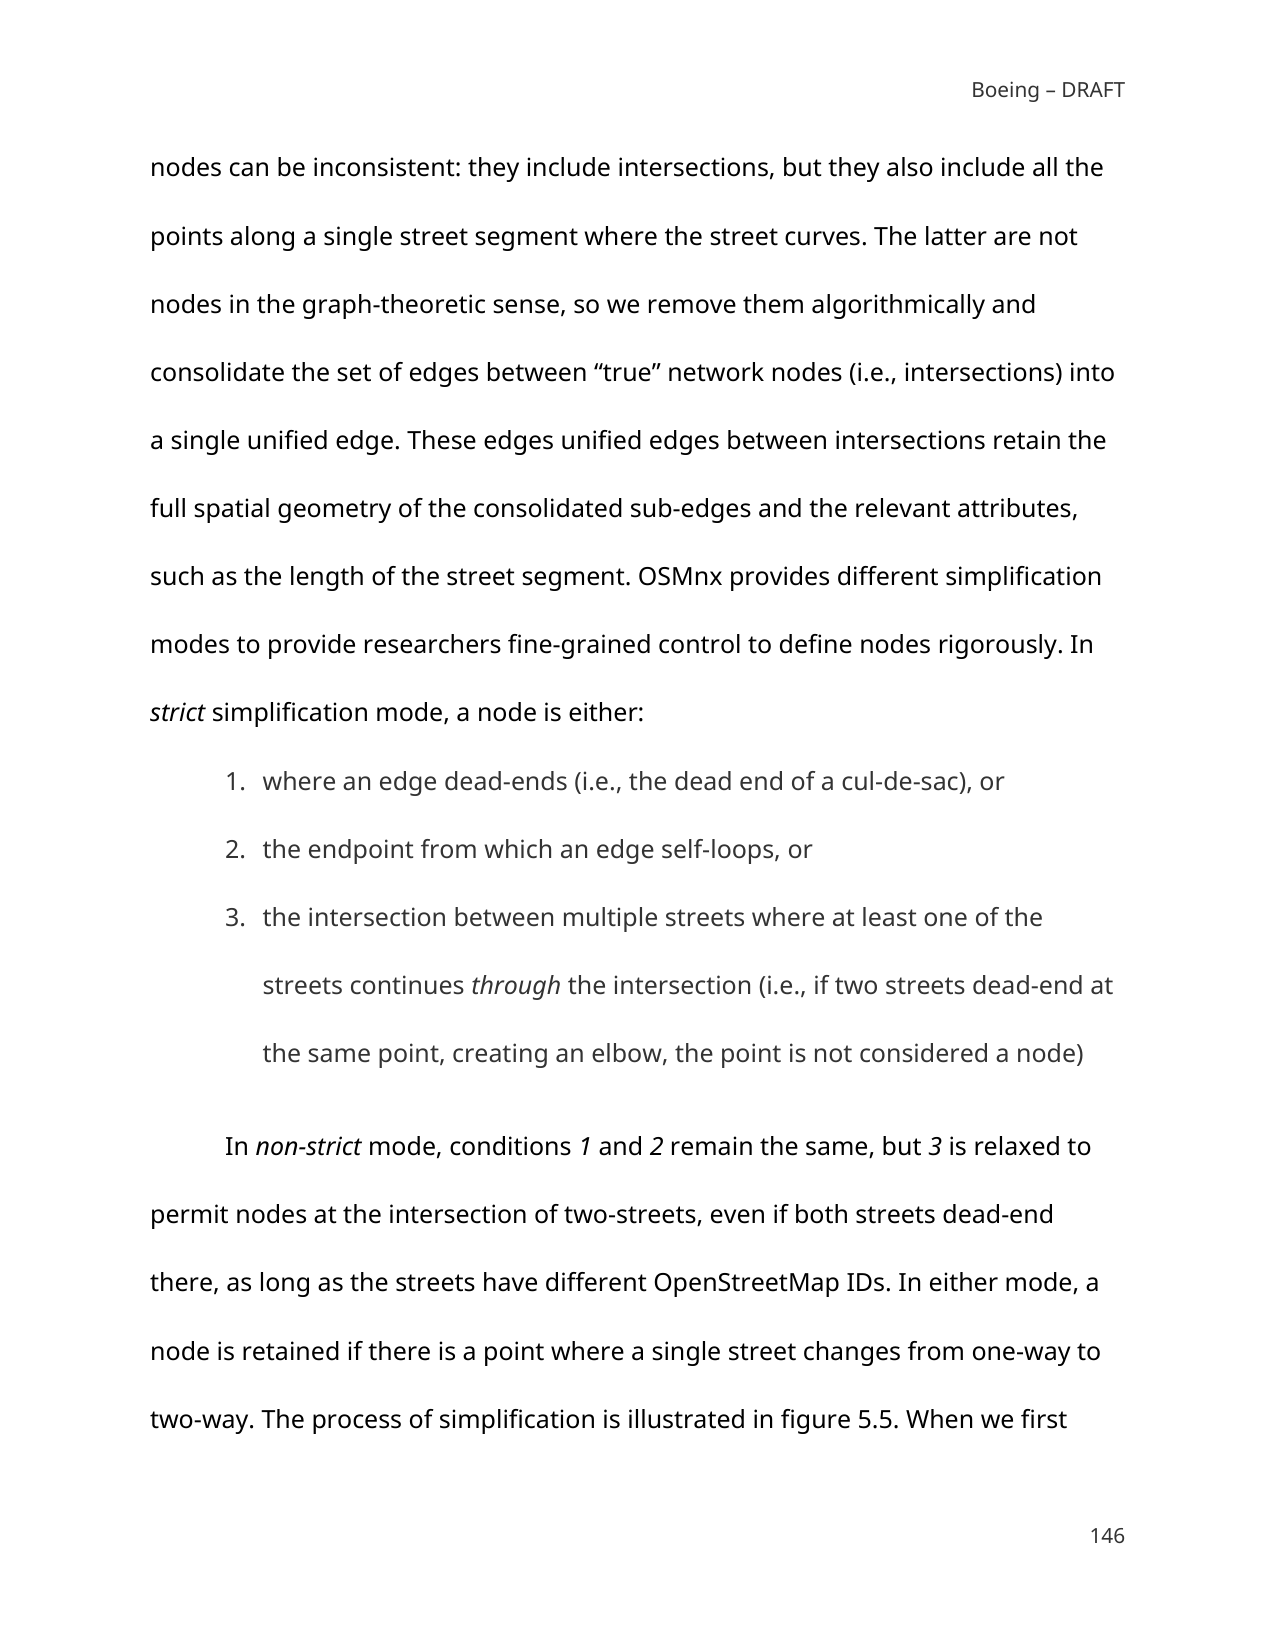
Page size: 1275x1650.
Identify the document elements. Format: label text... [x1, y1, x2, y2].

list where an edge dead-ends (i.e., the dead end of a cul-de-sac), or [225, 763, 1125, 797]
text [150, 150, 1125, 729]
list the endpoint from which an edge self-loops, or [225, 831, 1125, 865]
list the intersection between multiple streets where at least one of the streets continues through the intersection (i.e., if two streets dead-end at the same point, creating an elbow, the point is not considered a node) [225, 899, 1125, 1070]
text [150, 1129, 1125, 1435]
